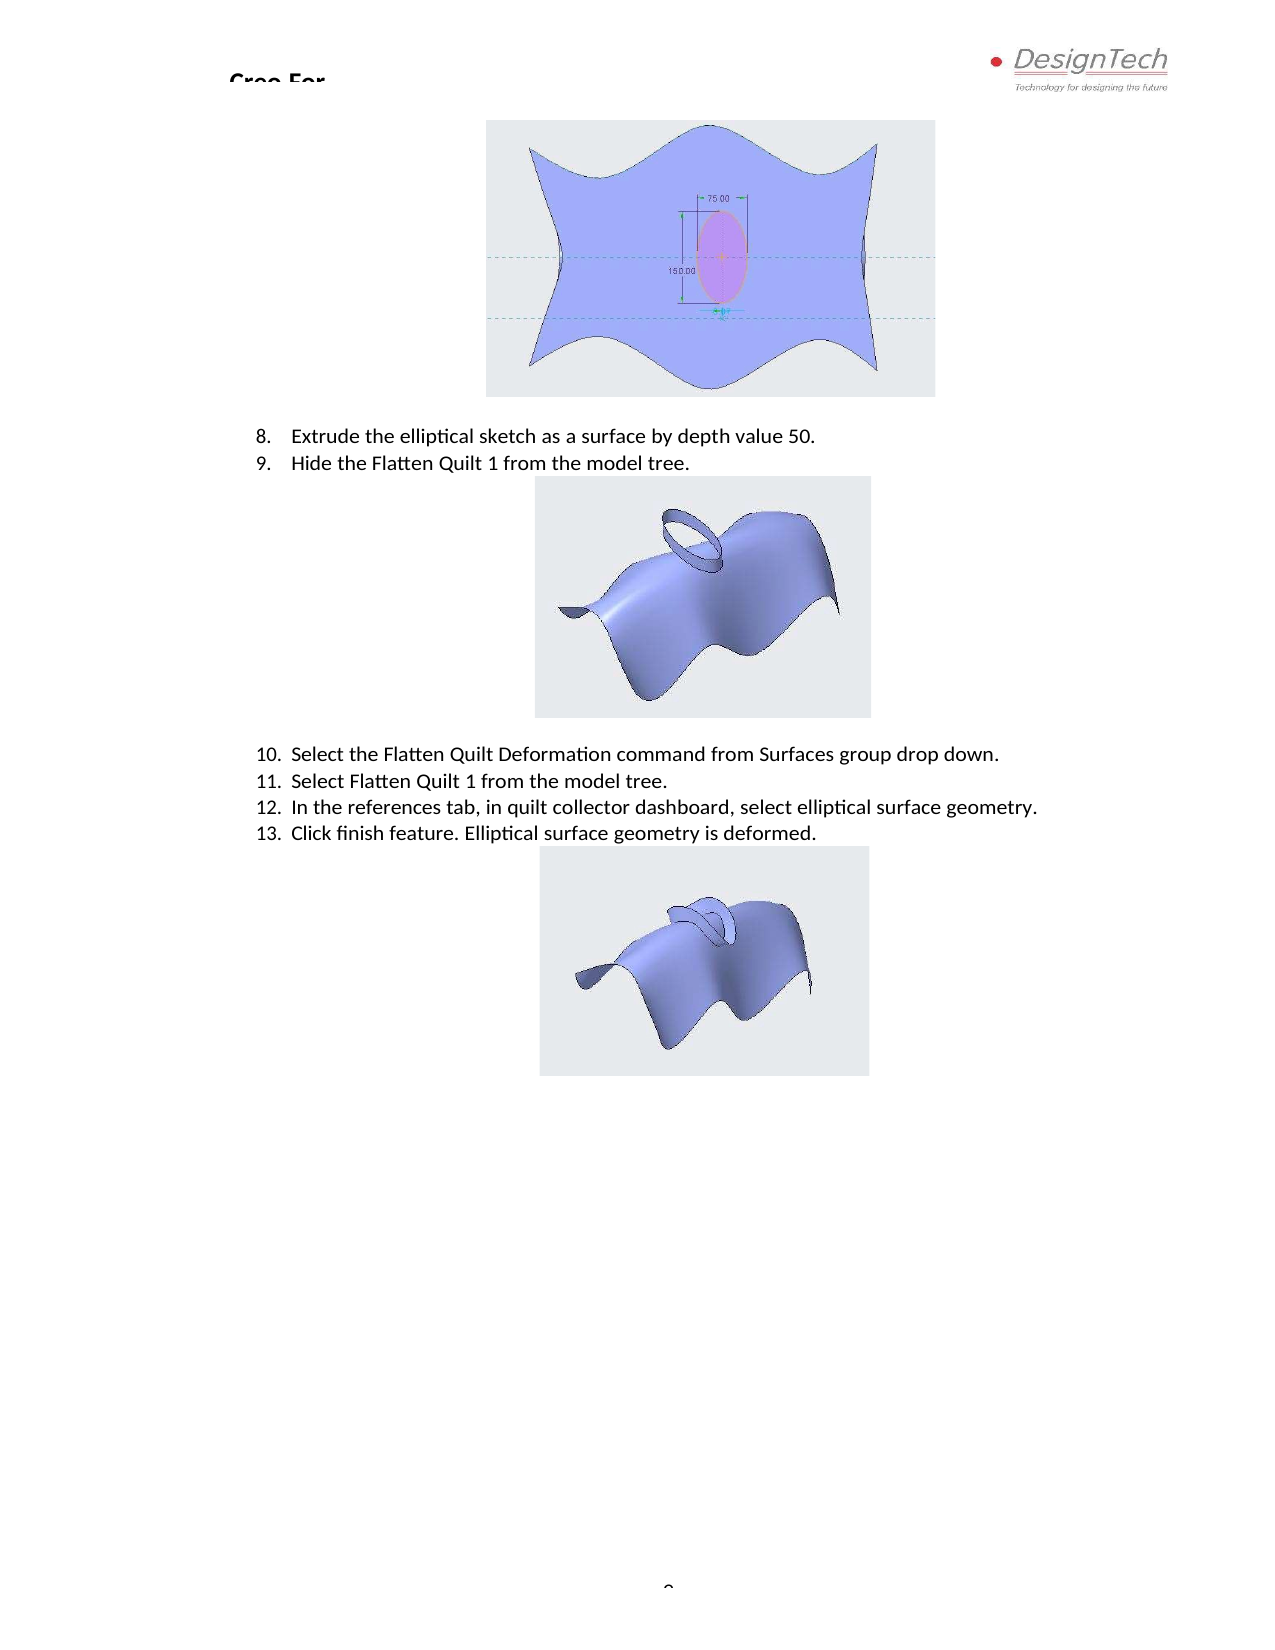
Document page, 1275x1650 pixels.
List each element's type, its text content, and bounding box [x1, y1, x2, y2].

picture [534, 476, 872, 718]
list In the references tab, in quilt collector dashboard, select elliptical surface geometry. [256, 794, 1231, 820]
picture [990, 47, 1168, 92]
picture [486, 120, 936, 397]
list Click finish feature. Elliptical surface geometry is deformed. [256, 821, 1231, 846]
list Select the Flatten Quilt Deformation command from Surfaces group drop down. [256, 742, 1231, 767]
list Select Flatten Quilt 1 from the model tree. [256, 768, 1231, 793]
picture [539, 846, 870, 1076]
list Hide the Flatten Quilt 1 from the model tree. [256, 450, 1231, 476]
list Extrude the elliptical sketch as a surface by depth value 50. [256, 424, 1231, 449]
